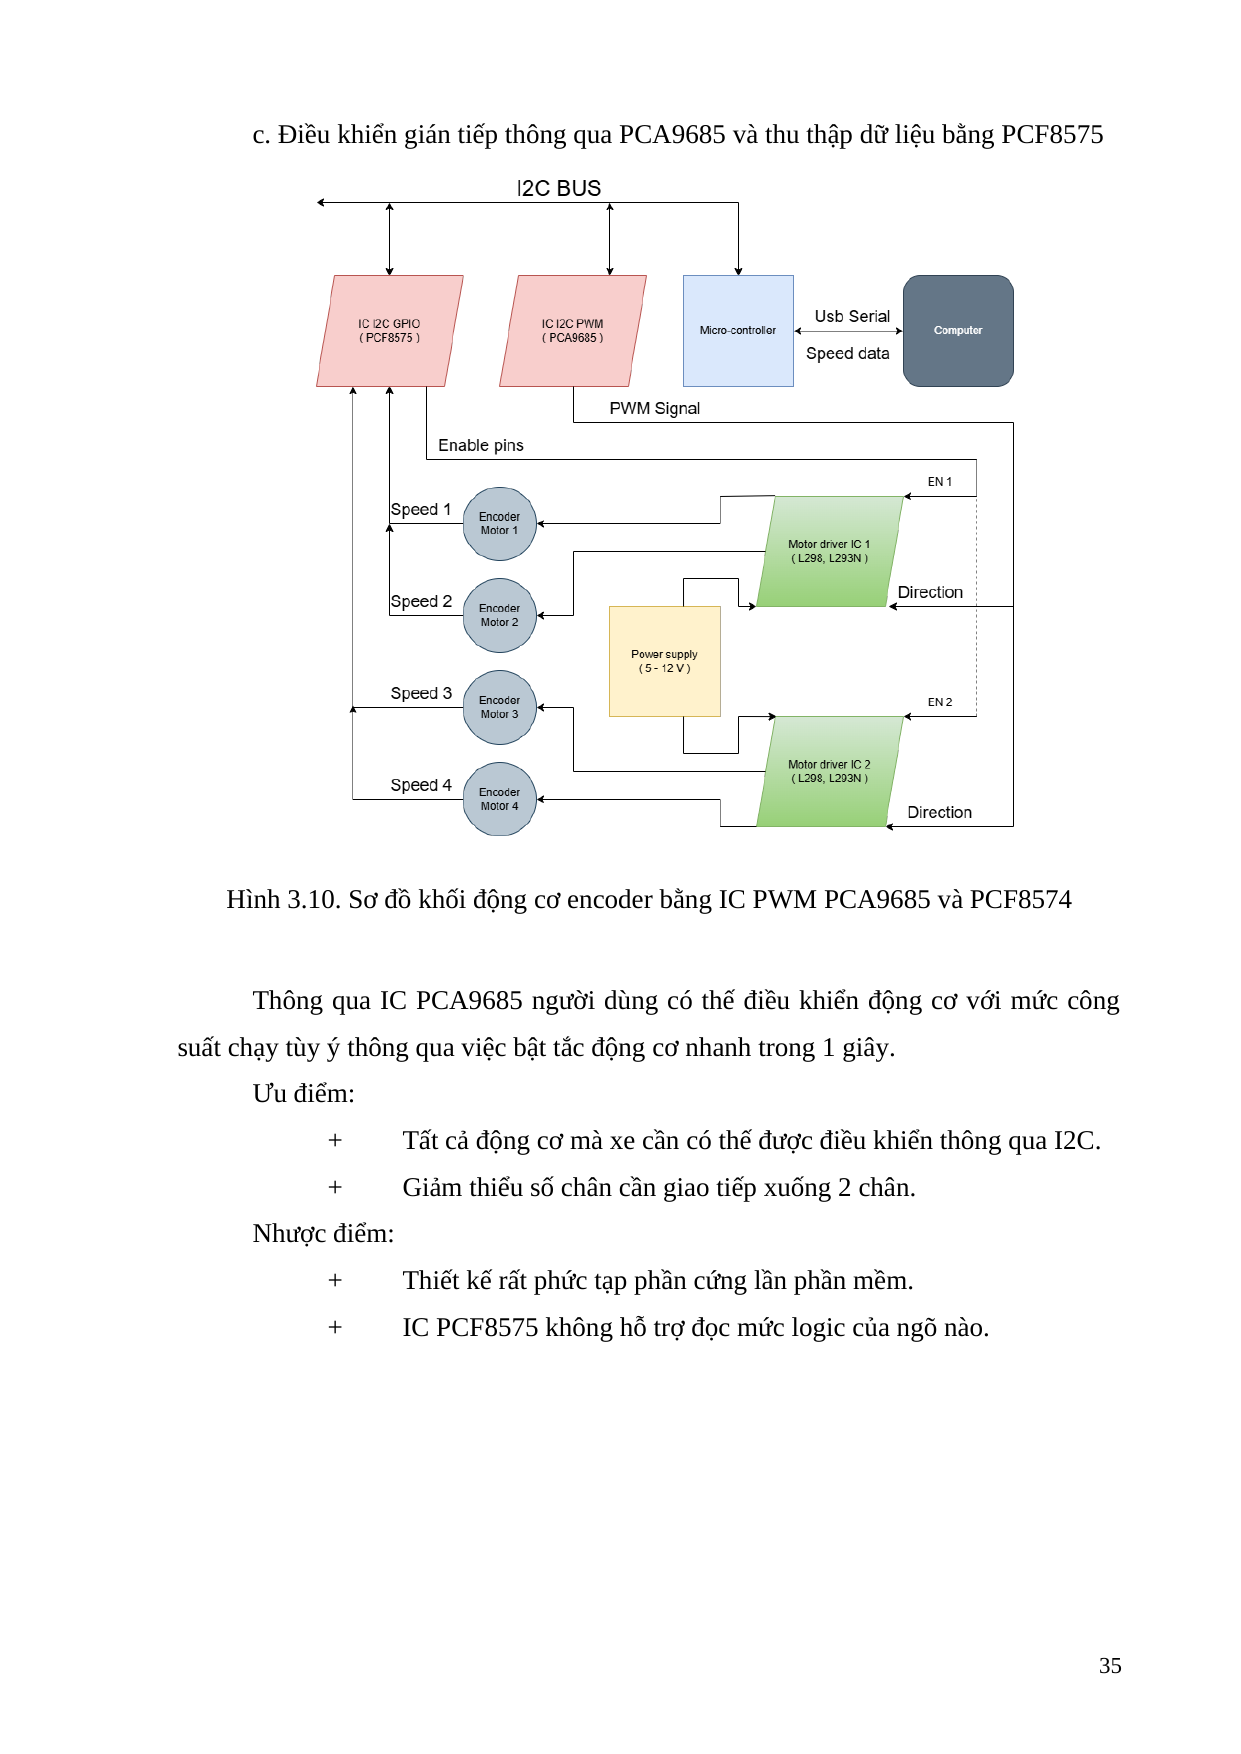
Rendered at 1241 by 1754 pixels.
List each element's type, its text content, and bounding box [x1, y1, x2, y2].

text Ưu điểm: [177, 1077, 1122, 1109]
text c. Điều khiển gián tiếp thông qua PCA9685 và thu thập dữ liệu bằng PCF8575 [177, 118, 1122, 150]
text Nhược điểm: [177, 1217, 1122, 1249]
text Thông qua IC PCA9685 người dùng có thế điều khiển động cơ với mức công suất chạy tùy ý thông qua việc bật tắc động cơ nhanh trong 1 giây. [177, 984, 1122, 1062]
text + Tất cả động cơ mà xe cần có thế được điều khiển thông qua I2C. [177, 1124, 1122, 1155]
text + IC PCF8575 không hỗ trợ đọc mức logic của ngõ nào. [177, 1311, 1122, 1342]
text + Thiết kế rất phức tạp phần cứng lần phần mềm. [177, 1264, 1122, 1295]
text + Giảm thiểu số chân cần giao tiếp xuống 2 chân. [177, 1171, 1122, 1202]
picture [308, 174, 1021, 836]
